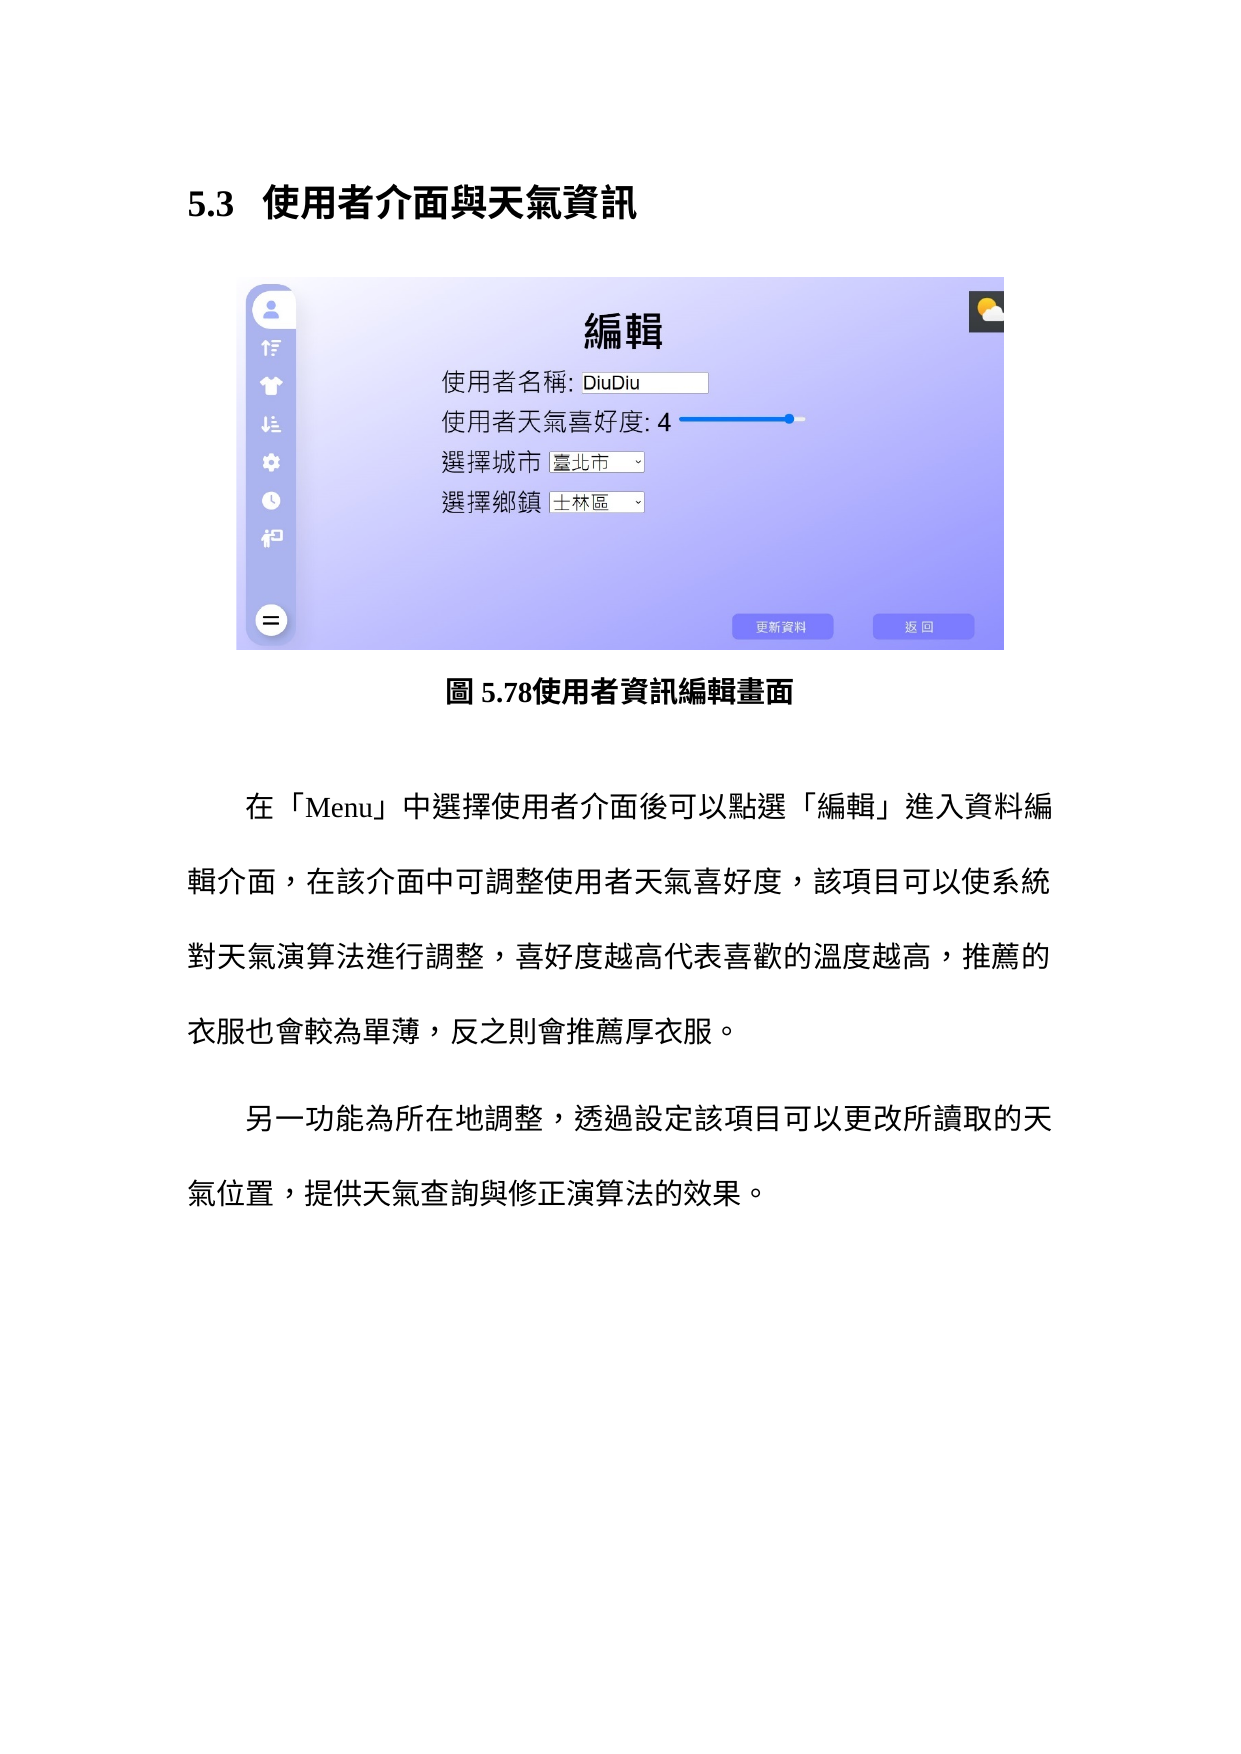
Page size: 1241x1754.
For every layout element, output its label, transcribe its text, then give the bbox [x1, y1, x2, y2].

picture [236, 277, 1004, 650]
subtitle 使用者介面與天氣資訊 [187, 163, 1053, 238]
text 另一功能為所在地調整，透過設定該項目可以更改所讀取的天氣位置，提供天氣查詢與修正演算法的效果。 [187, 1079, 1053, 1229]
text 在「Menu」中選擇使用者介面後可以點選「編輯」進入資料編輯介面，在該介面中可調整使用者天氣喜好度，該項目可以使系統對天氣演算法進行調整，喜好度越高代表喜歡的溫度越高，推薦的衣服也會較為單薄，反之則會推薦厚衣服。 [187, 767, 1053, 1067]
